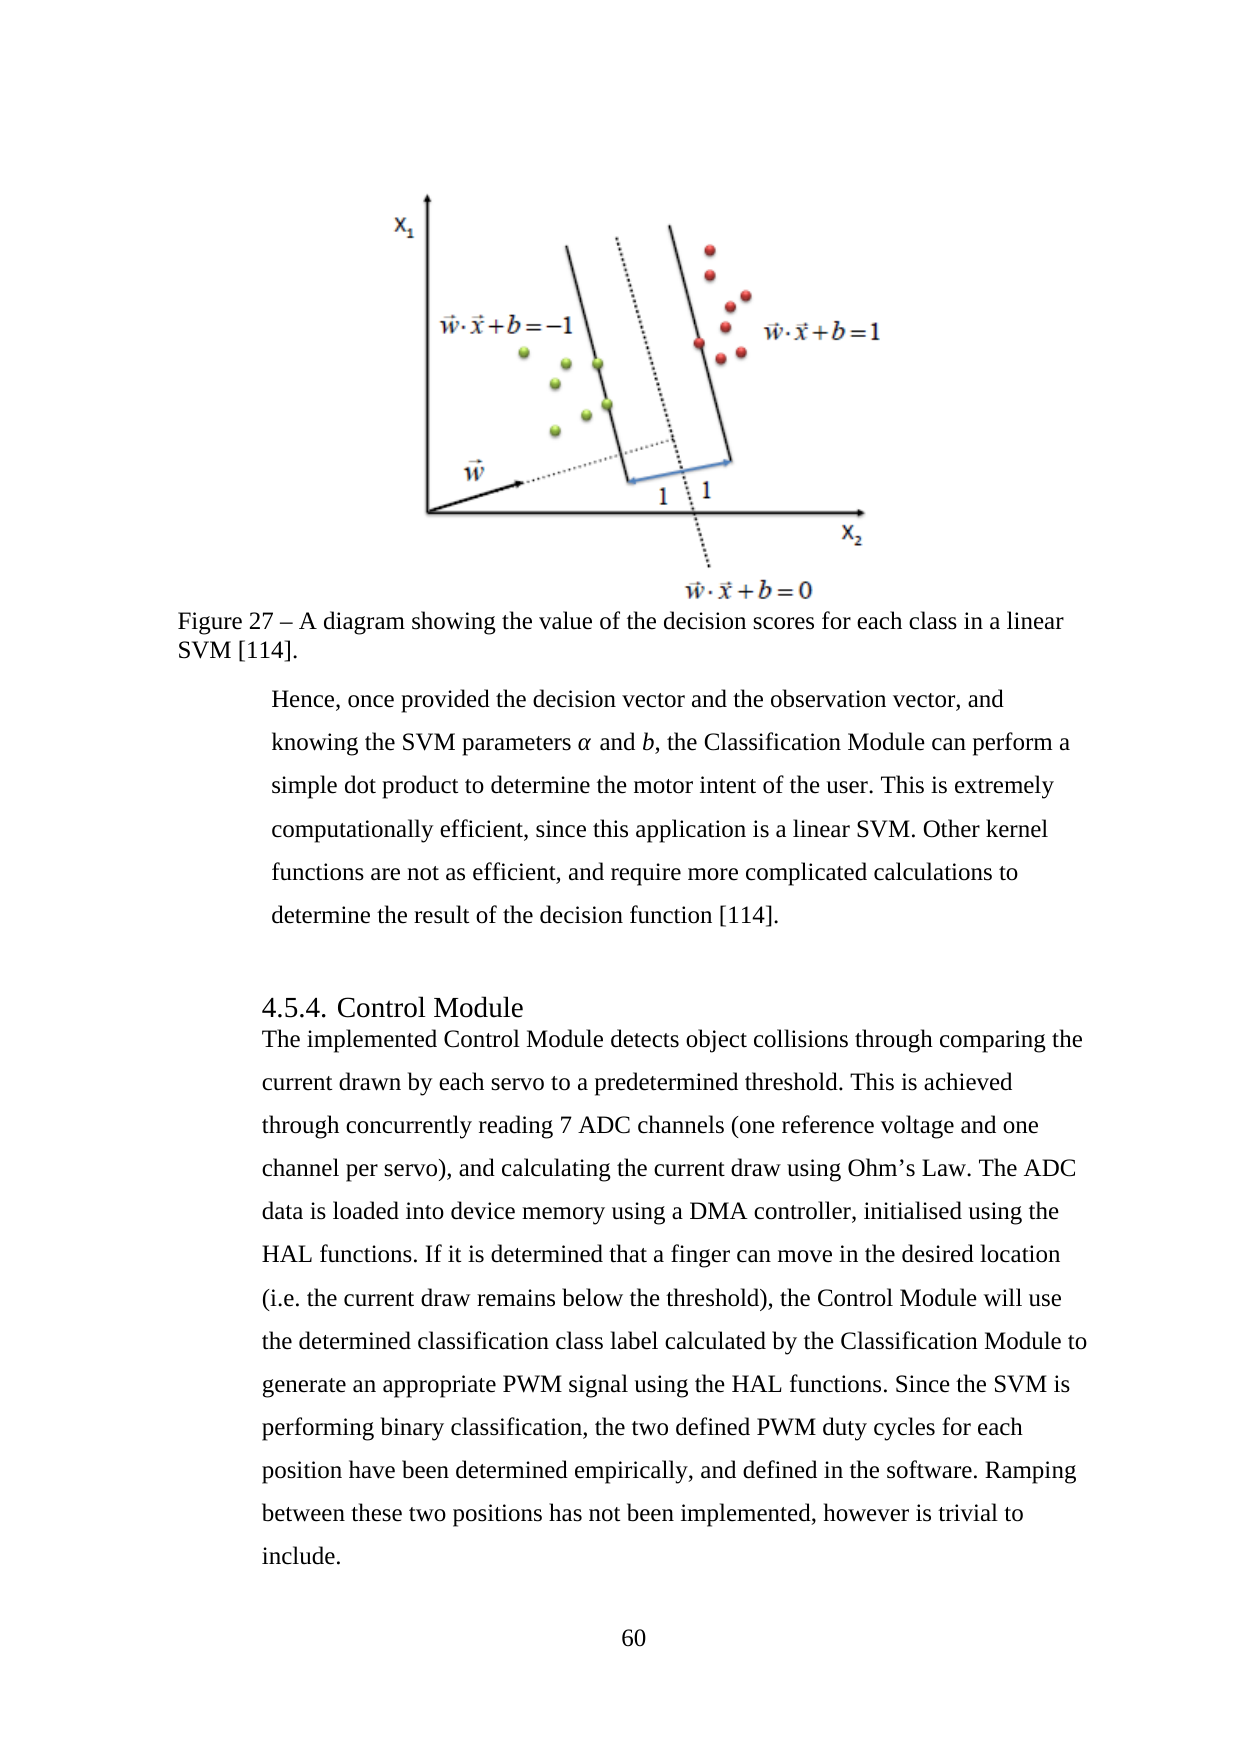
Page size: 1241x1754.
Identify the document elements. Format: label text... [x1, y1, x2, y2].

text Hence, once provided the decision vector and the observation vector, and knowing the SVM parameters and b, the Classification Module can perform a simple dot product to determine the motor intent of the user. This is extremely computationally efficient, since this application is a linear SVM. Other kernel functions are not as efficient, and require more complicated calculations to determine the result of the decision function [114]. [271, 684, 1090, 929]
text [262, 1024, 1090, 1570]
subtitle Control Module [262, 990, 1090, 1024]
picture [383, 177, 884, 607]
